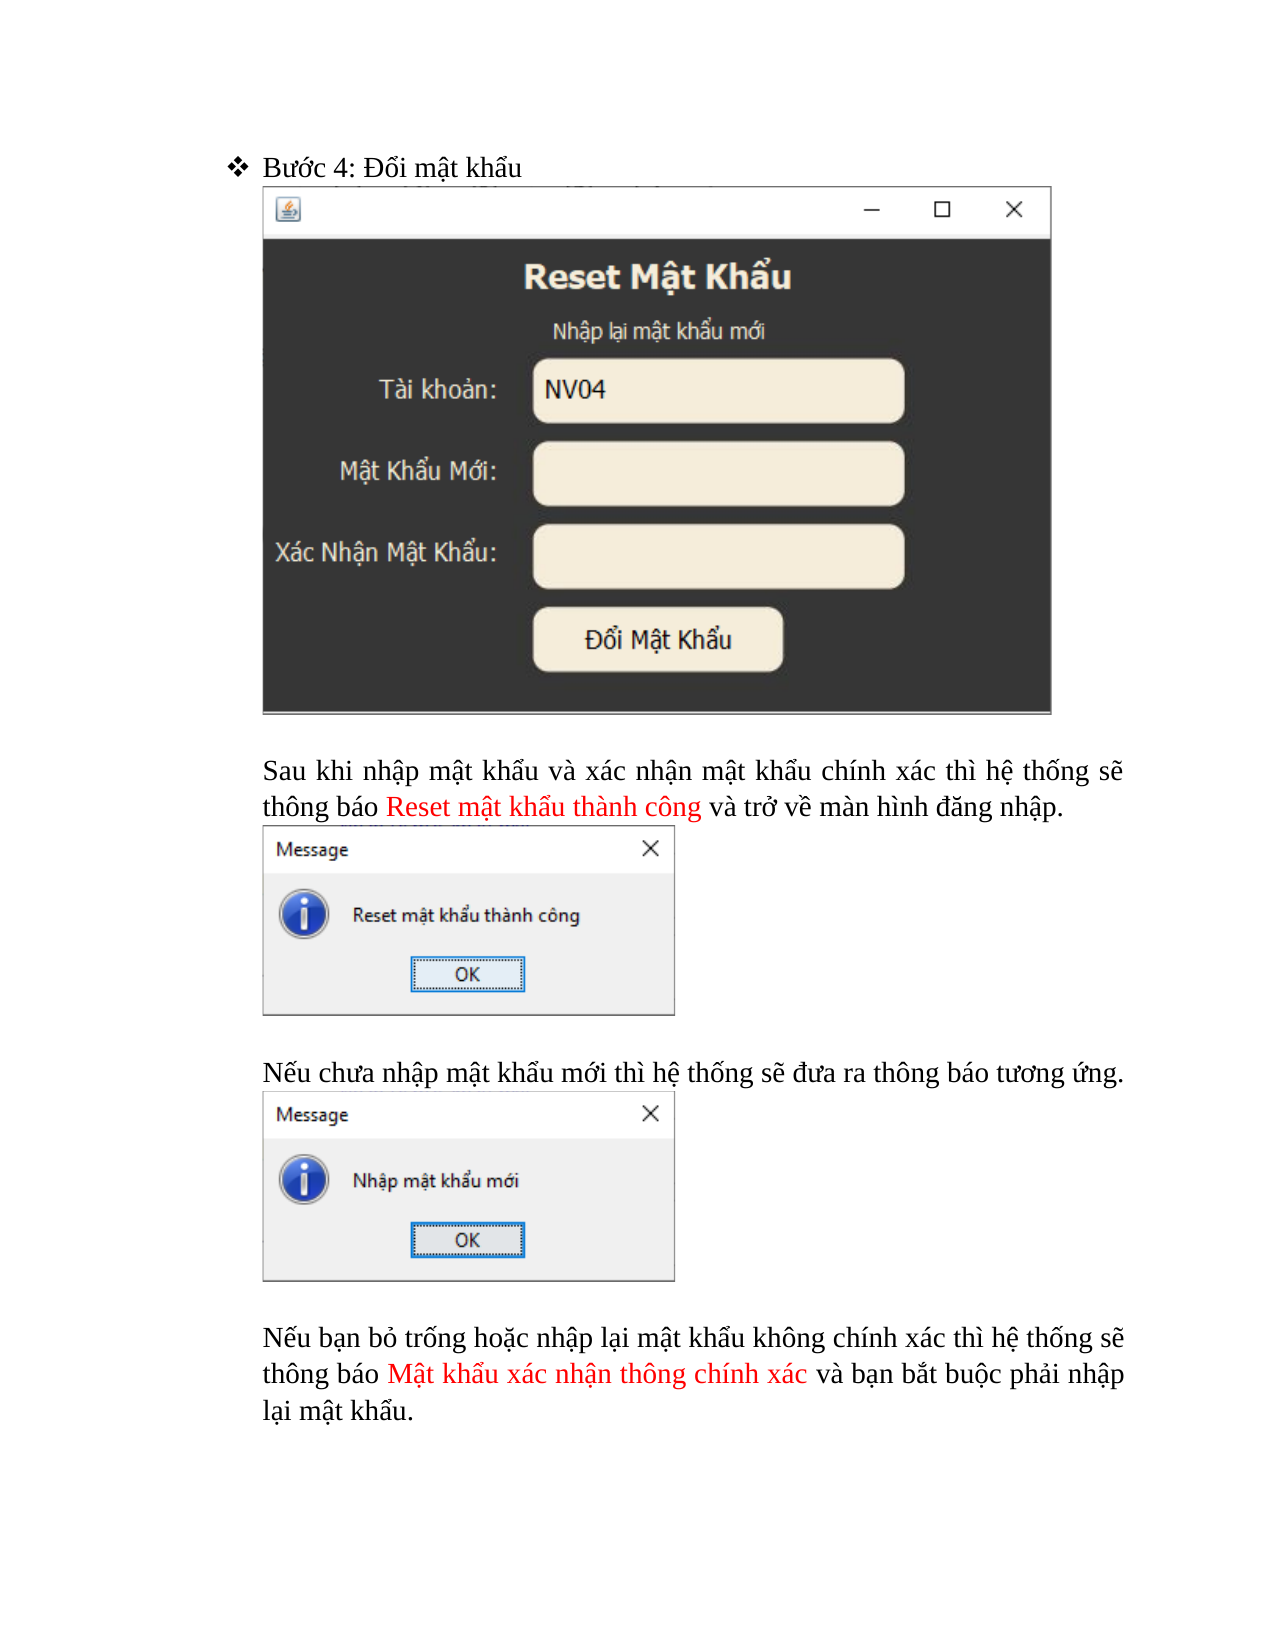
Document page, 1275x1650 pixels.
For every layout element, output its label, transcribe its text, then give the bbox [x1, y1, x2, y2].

list Nếu bạn bỏ trống hoặc nhập lại mật khẩu không chính xác thì hệ thống sẽ thông báo Mật khẩu xác nhận thông chính xác và bạn bắt buộc phải nhập lại mật khẩu. [262, 1320, 1125, 1426]
picture [262, 186, 1052, 715]
picture [262, 825, 675, 1016]
list Sau khi nhập mật khẩu và xác nhận mật khẩu chính xác thì hệ thống sẽ thông báo Reset mật khẩu thành công và trở về màn hình đăng nhập. [262, 753, 1125, 823]
picture [262, 1091, 675, 1282]
list Bước 4: Đổi mật khẩu [225, 150, 1125, 184]
list Nếu chưa nhập mật khẩu mới thì hệ thống sẽ đưa ra thông báo tương ứng. [262, 1055, 1125, 1088]
